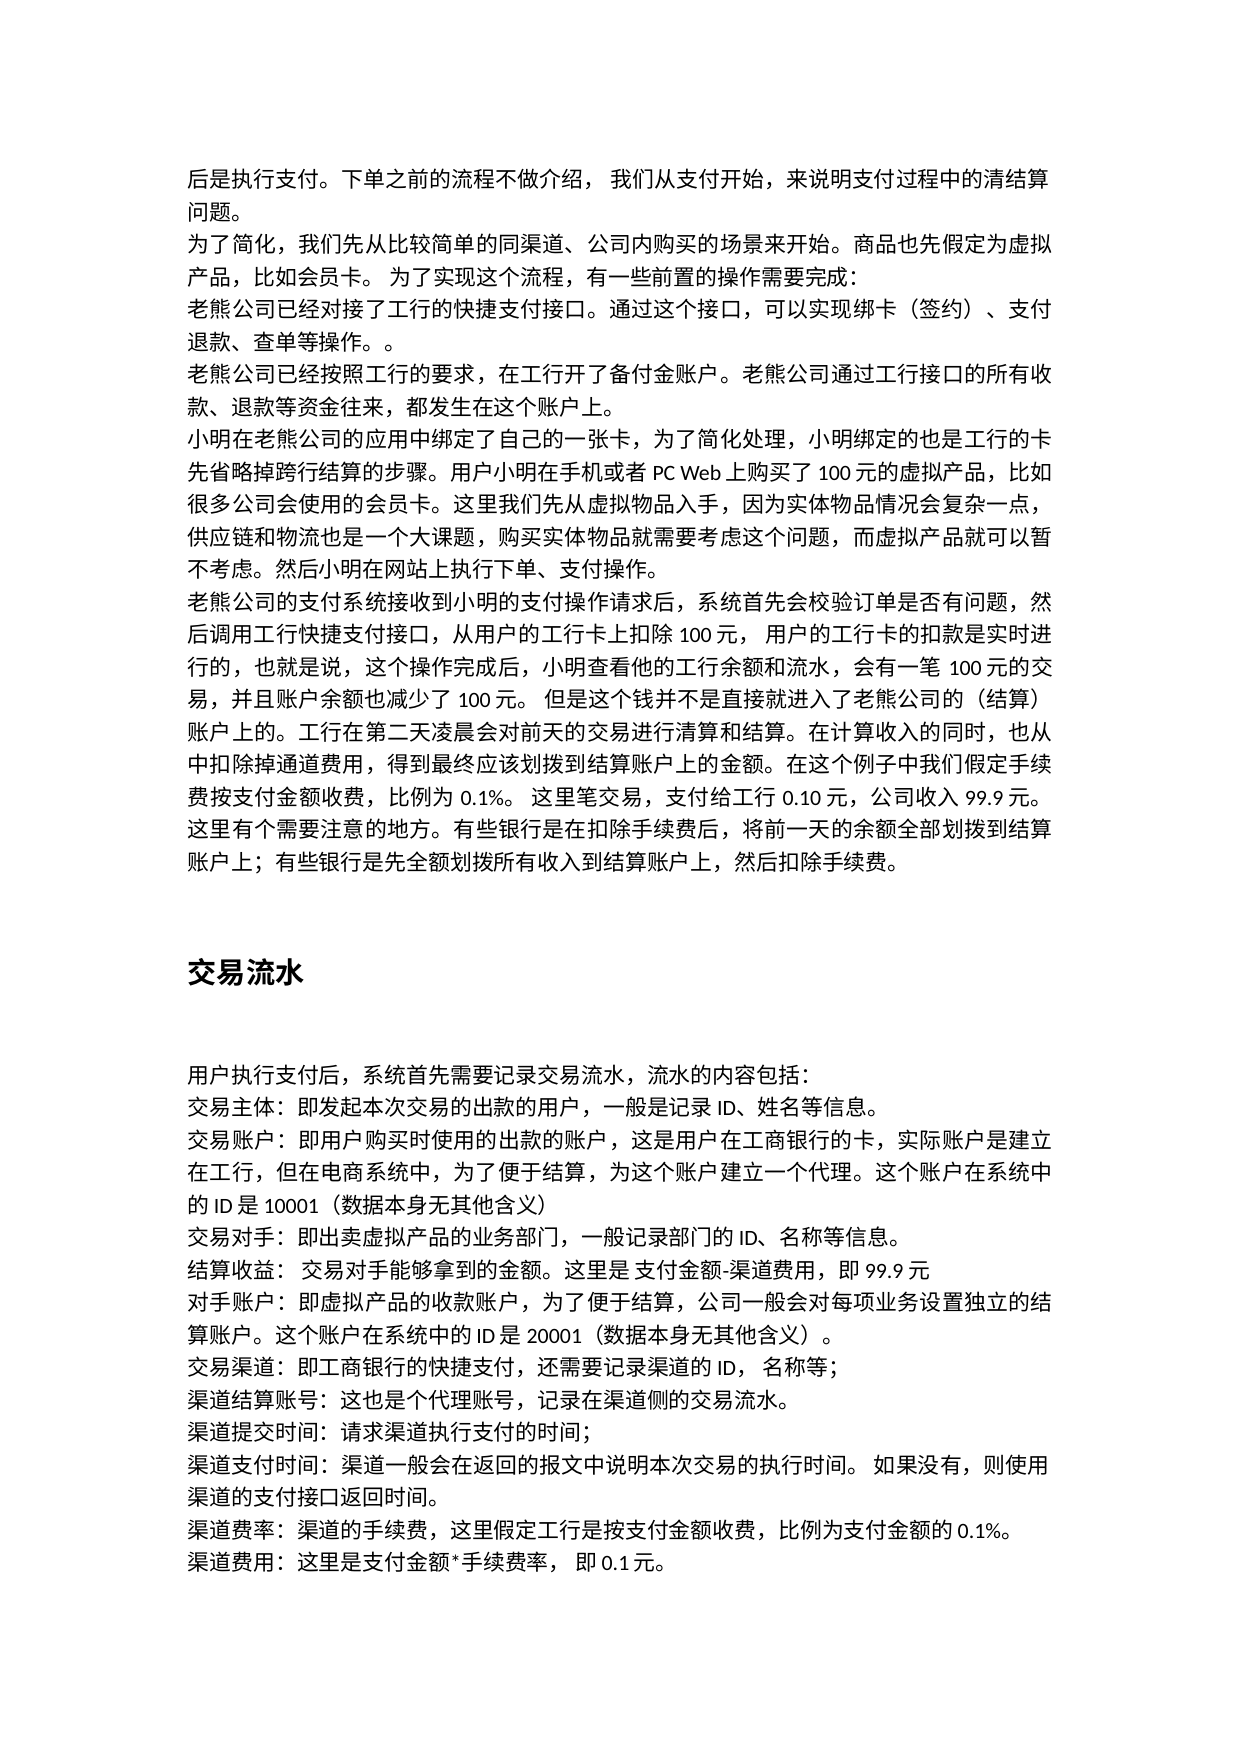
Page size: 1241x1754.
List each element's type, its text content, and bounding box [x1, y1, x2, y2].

text 交易对手：即出卖虚拟产品的业务部门，一般记录部门的ID、名称等信息。 [187, 1220, 1053, 1252]
text 渠道费用：这里是支付金额*手续费率， 即0.1元。 [187, 1545, 1053, 1577]
text 结算收益： 交易对手能够拿到的金额。这里是 支付金额-渠道费用，即99.9元 [187, 1252, 1053, 1285]
text 交易渠道：即工商银行的快捷支付，还需要记录渠道的ID， 名称等； [187, 1350, 1053, 1382]
text 渠道支付时间：渠道一般会在返回的报文中说明本次交易的执行时间。 如果没有，则使用渠道的支付接口返回时间。 [187, 1447, 1053, 1512]
text 小明在老熊公司的应用中绑定了自己的一张卡，为了简化处理，小明绑定的也是工行的卡，先省略掉跨行结算的步骤。用户小明在手机或者PC Web上购买了100元的虚拟产品，比如很多公司会使用的会员卡。这里我们先从虚拟物品入手，因为实体物品情况会复杂一点，供应链和物流也是一个大课题，购买实体物品就需要考虑这个问题，而虚拟产品就可以暂不考虑。然后小明在网站上执行下单、支付操作。 [187, 422, 1053, 584]
text 用户执行支付后，系统首先需要记录交易流水，流水的内容包括： [187, 1057, 1053, 1090]
text 交易主体：即发起本次交易的出款的用户，一般是记录ID、姓名等信息。 [187, 1090, 1053, 1122]
subtitle 交易流水 [187, 939, 1053, 1004]
text 老熊公司的支付系统接收到小明的支付操作请求后，系统首先会校验订单是否有问题，然后调用工行快捷支付接口，从用户的工行卡上扣除100元， 用户的工行卡的扣款是实时进行的，也就是说，这个操作完成后，小明查看他的工行余额和流水，会有一笔100元的交易，并且账户余额也减少了100元。 但是这个钱并不是直接就进入了老熊公司的（结算）账户上的。工行在第二天凌晨会对前天的交易进行清算和结算。在计算收入的同时，也从中扣除掉通道费用，得到最终应该划拨到结算账户上的金额。在这个例子中我们假定手续费按支付金额收费，比例为0.1%。 这里笔交易，支付给工行0.10元，公司收入99.9元。这里有个需要注意的地方。有些银行是在扣除手续费后，将前一天的余额全部划拨到结算账户上；有些银行是先全额划拨所有收入到结算账户上，然后扣除手续费。 [187, 584, 1053, 877]
text 对手账户：即虚拟产品的收款账户，为了便于结算，公司一般会对每项业务设置独立的结算账户。这个账户在系统中的ID是 20001（数据本身无其他含义）。 [187, 1285, 1053, 1350]
text 老熊公司已经按照工行的要求，在工行开了备付金账户。老熊公司通过工行接口的所有收款、退款等资金往来，都发生在这个账户上。 [187, 357, 1053, 422]
text 渠道提交时间：请求渠道执行支付的时间； [187, 1415, 1053, 1447]
text 渠道结算账号：这也是个代理账号，记录在渠道侧的交易流水。 [187, 1382, 1053, 1415]
text 渠道费率：渠道的手续费，这里假定工行是按支付金额收费，比例为支付金额的0.1%。 [187, 1512, 1053, 1545]
text 交易账户：即用户购买时使用的出款的账户，这是用户在工商银行的卡，实际账户是建立在工行，但在电商系统中，为了便于结算，为这个账户建立一个代理。这个账户在系统中的ID是10001（数据本身无其他含义） [187, 1122, 1053, 1220]
text 老熊公司已经对接了工行的快捷支付接口。通过这个接口，可以实现绑卡（签约）、支付、退款、查单等操作。。 [187, 292, 1053, 357]
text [187, 162, 1053, 292]
